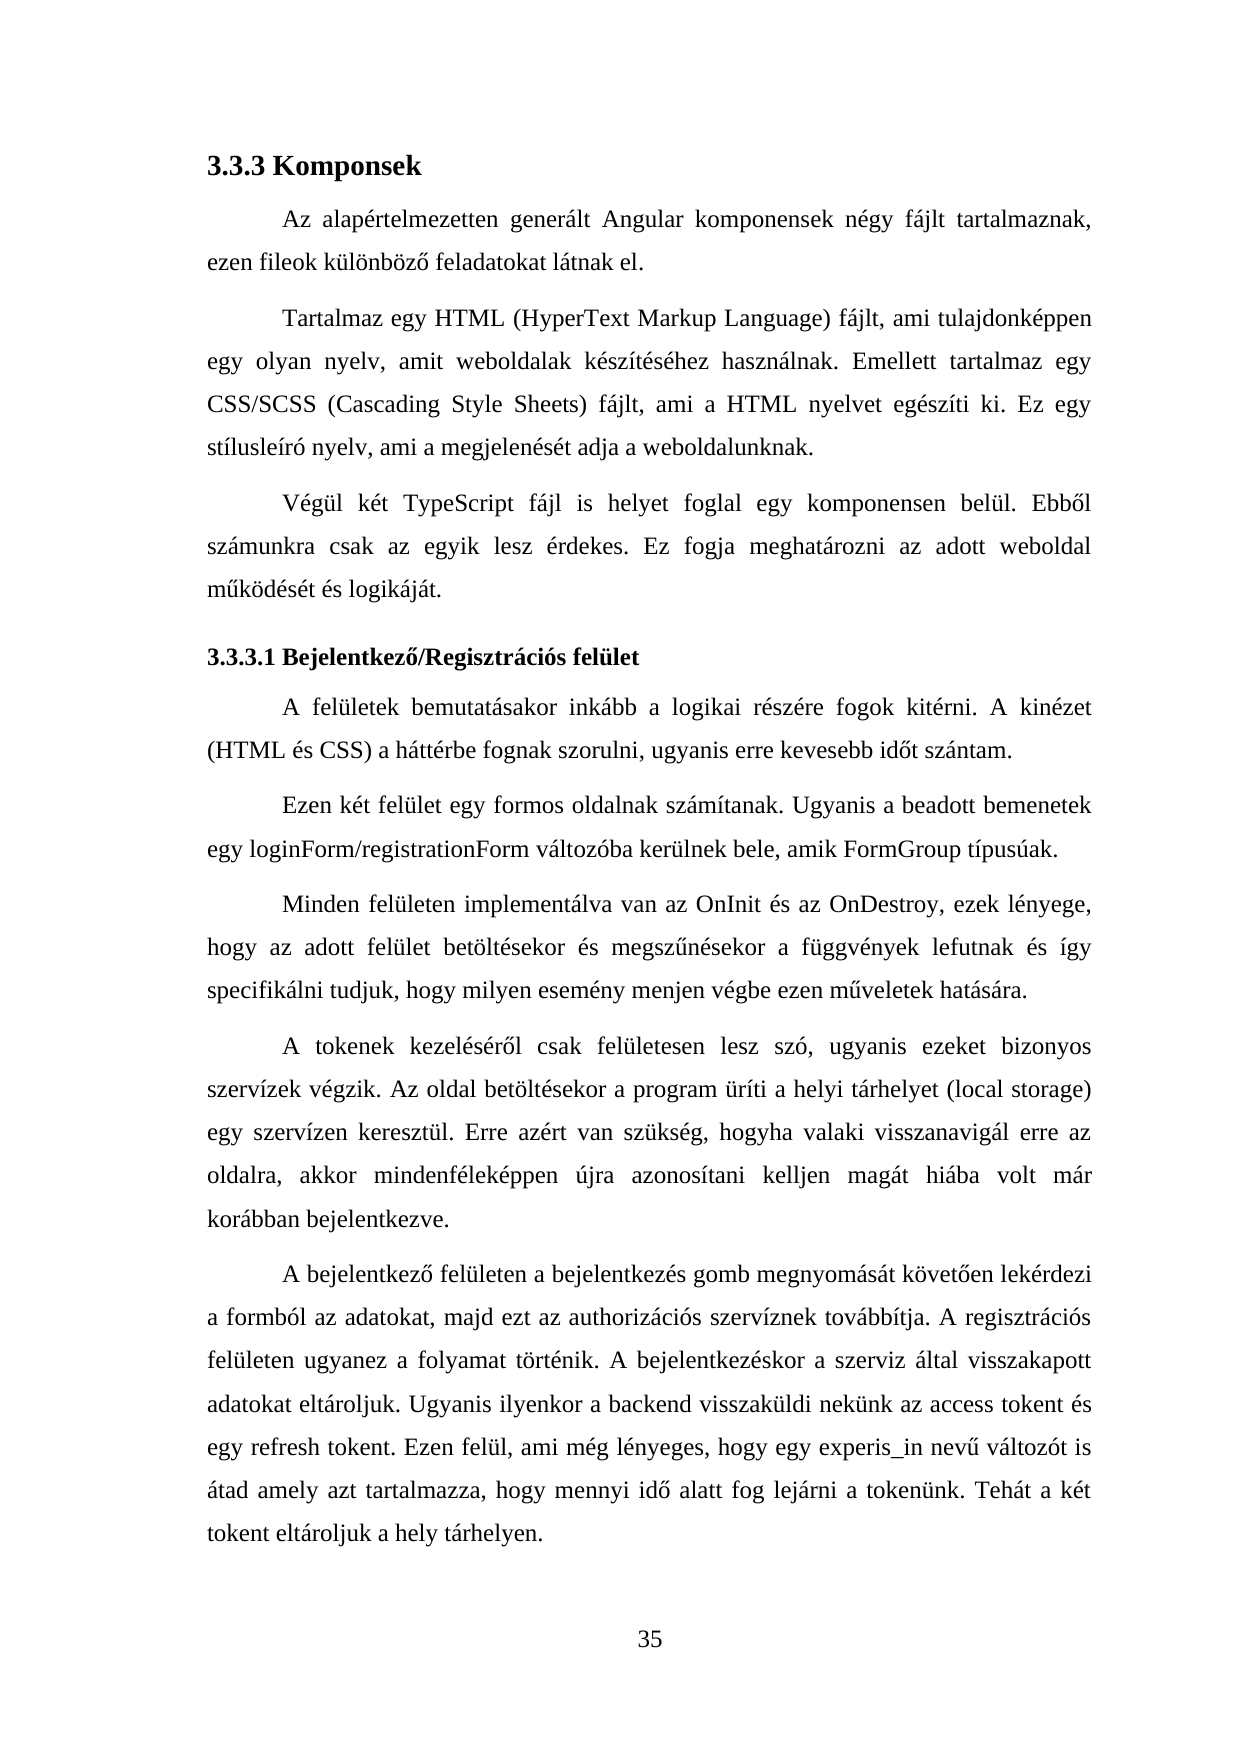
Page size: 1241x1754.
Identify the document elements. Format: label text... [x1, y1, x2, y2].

text A felületek bemutatásakor inkább a logikai részére fogok kitérni. A kinézet (HTML és CSS) a háttérbe fognak szorulni, ugyanis erre kevesebb időt szántam. [207, 692, 1092, 764]
subtitle Komponsek [207, 148, 1092, 181]
text Tartalmaz egy HTML (HyperText Markup Language) fájlt, ami tulajdonképpen egy olyan nyelv, amit weboldalak készítéséhez használnak. Emellett tartalmaz egy CSS/SCSS (Cascading Style Sheets) fájlt, ami a HTML nyelvet egészíti ki. Ez egy stílusleíró nyelv, ami a megjelenését adja a weboldalunknak. [207, 303, 1092, 461]
text A tokenek kezeléséről csak felületesen lesz szó, ugyanis ezeket bizonyos szervízek végzik. Az oldal betöltésekor a program üríti a helyi tárhelyet (local storage) egy szervízen keresztül. Erre azért van szükség, hogyha valaki visszanavigál erre az oldalra, akkor mindenféleképpen újra azonosítani kelljen magát hiába volt már korábban bejelentkezve. [207, 1031, 1092, 1232]
text Az alapértelmezetten generált Angular komponensek négy fájlt tartalmaznak, ezen fileok különböző feladatokat látnak el. [207, 204, 1092, 276]
subtitle Bejelentkező/Regisztrációs felület [207, 642, 1092, 671]
text Minden felületen implementálva van az OnInit és az OnDestroy, ezek lényege, hogy az adott felület betöltésekor és megszűnésekor a függvények lefutnak és így specifikálni tudjuk, hogy milyen esemény menjen végbe ezen műveletek hatására. [207, 889, 1092, 1004]
text Végül két TypeScript fájl is helyet foglal egy komponensen belül. Ebből számunkra csak az egyik lesz érdekes. Ez fogja meghatározni az adott weboldal működését és logikáját. [207, 488, 1092, 603]
text Ezen két felület egy formos oldalnak számítanak. Ugyanis a beadott bemenetek egy loginForm/registrationForm változóba kerülnek bele, amik FormGroup típusúak. [207, 791, 1092, 862]
text A bejelentkező felületen a bejelentkezés gomb megnyomását követően lekérdezi a formból az adatokat, majd ezt az authorizációs szervíznek továbbítja. A regisztrációs felületen ugyanez a folyamat történik. A bejelentkezéskor a szerviz által visszakapott adatokat eltároljuk. Ugyanis ilyenkor a backend visszaküldi nekünk az access tokent és egy refresh tokent. Ezen felül, ami még lényeges, hogy egy experis_in nevű változót is átad amely azt tartalmazza, hogy mennyi idő alatt fog lejárni a tokenünk. Tehát a két tokent eltároljuk a hely tárhelyen. [207, 1259, 1092, 1547]
